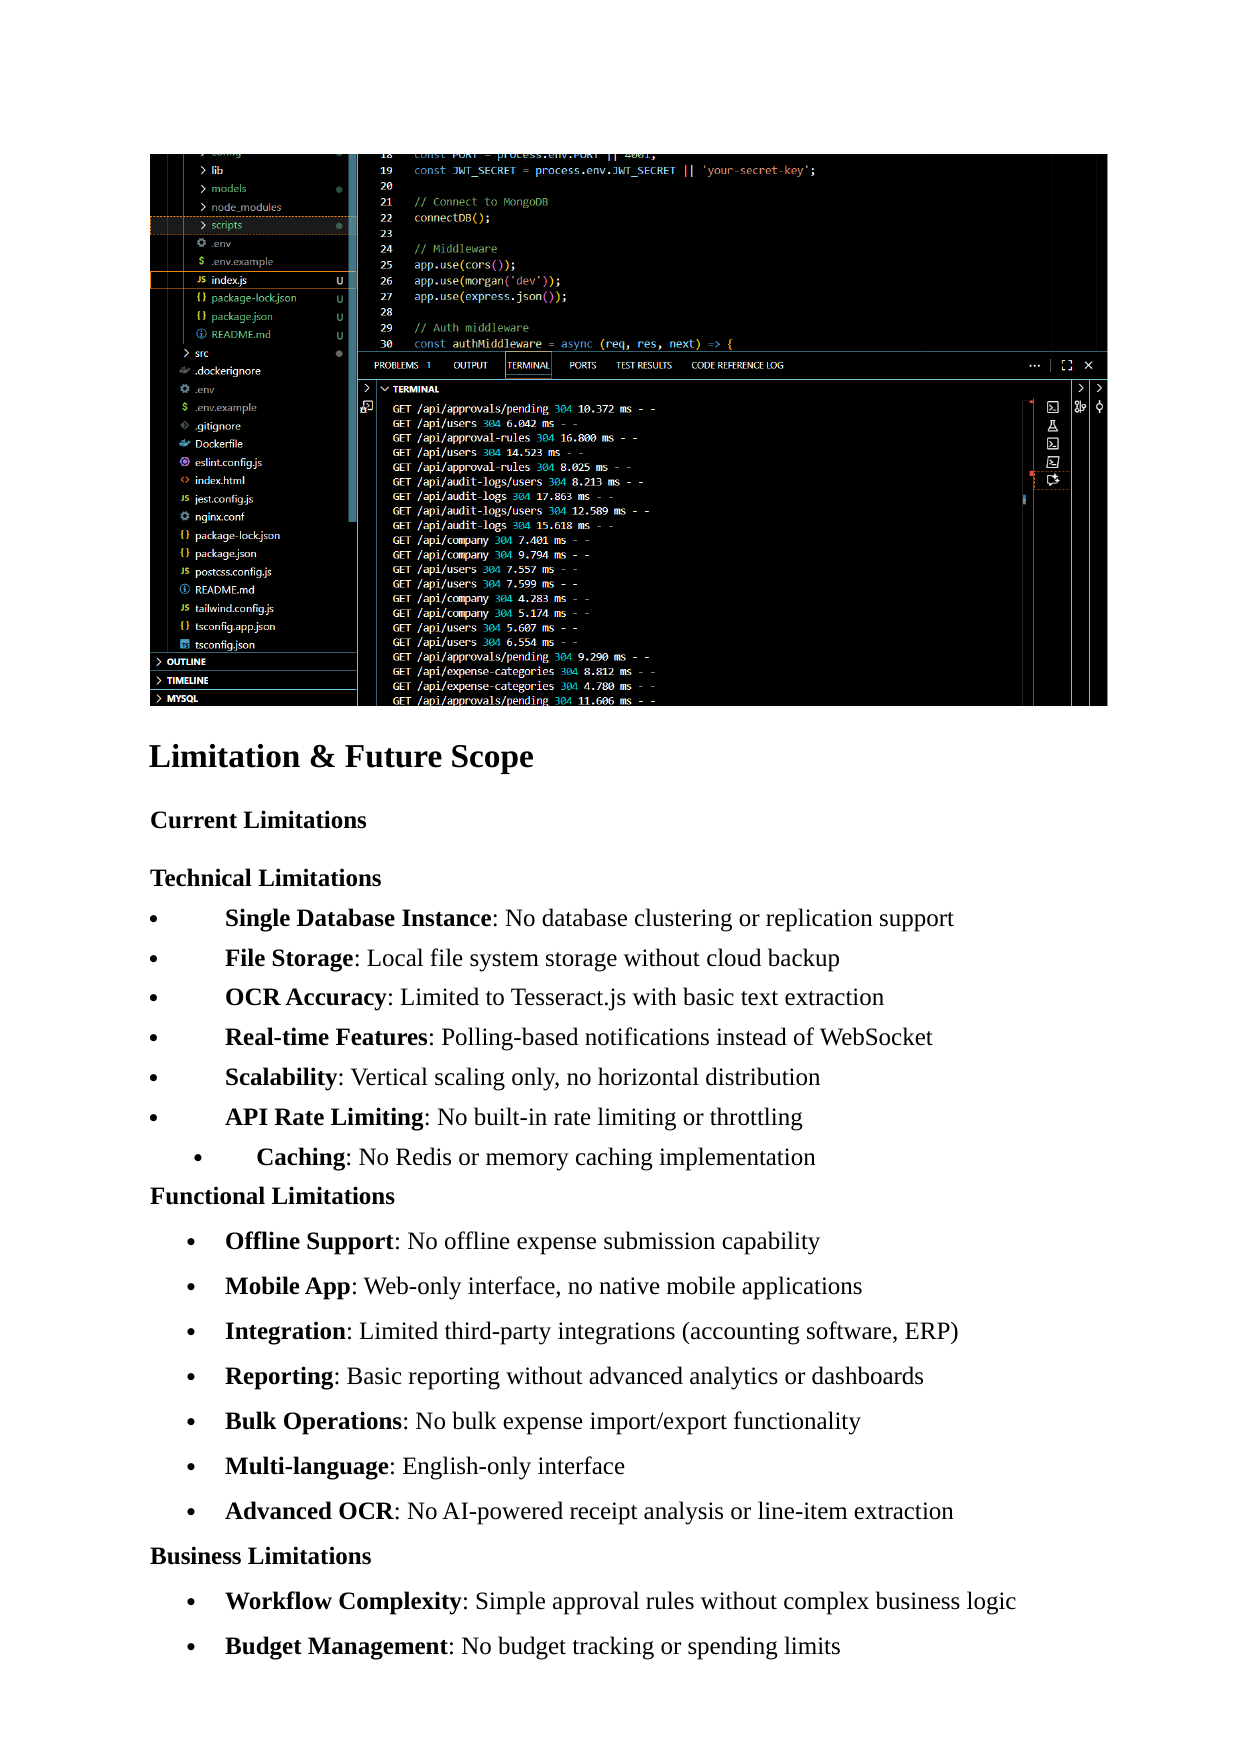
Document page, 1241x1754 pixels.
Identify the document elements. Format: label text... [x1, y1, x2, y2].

text Current Limitations [150, 805, 1107, 834]
list Real-time Features: Polling-based notifications instead of WebSocket [150, 1022, 1107, 1051]
list Reporting: Basic reporting without advanced analytics or dashboards [187, 1361, 1107, 1390]
list Mobile App: Web-only interface, no native mobile applications [187, 1271, 1107, 1300]
list File Storage: Local file system storage without cloud backup [150, 943, 1107, 971]
list Multi-language: English-only interface [187, 1451, 1107, 1480]
text Business Limitations [150, 1541, 1107, 1570]
text Technical Limitations [150, 863, 1107, 892]
list API Rate Limiting: No built-in rate limiting or throttling [150, 1102, 1107, 1131]
list Caching: No Redis or memory caching implementation [194, 1142, 1107, 1170]
list Offline Support: No offline expense submission capability [187, 1226, 1107, 1255]
list Single Database Instance: No database clustering or replication support [150, 903, 1107, 932]
list Integration: Limited third-party integrations (accounting software, ERP) [187, 1316, 1107, 1345]
list Bulk Operations: No bulk expense import/export functionality [187, 1406, 1107, 1435]
text Limitation & Future Scope [148, 736, 1107, 774]
list Budget Management: No budget tracking or spending limits [187, 1631, 1107, 1660]
picture [150, 154, 1108, 706]
list Advanced OCR: No AI-powered receipt analysis or line-item extraction [187, 1496, 1107, 1525]
list Scalability: Vertical scaling only, no horizontal distribution [150, 1062, 1107, 1091]
list Workflow Complexity: Simple approval rules without complex business logic [187, 1586, 1107, 1615]
list OCR Accuracy: Limited to Tesseract.js with basic text extraction [150, 982, 1107, 1011]
text Functional Limitations [150, 1181, 1107, 1210]
